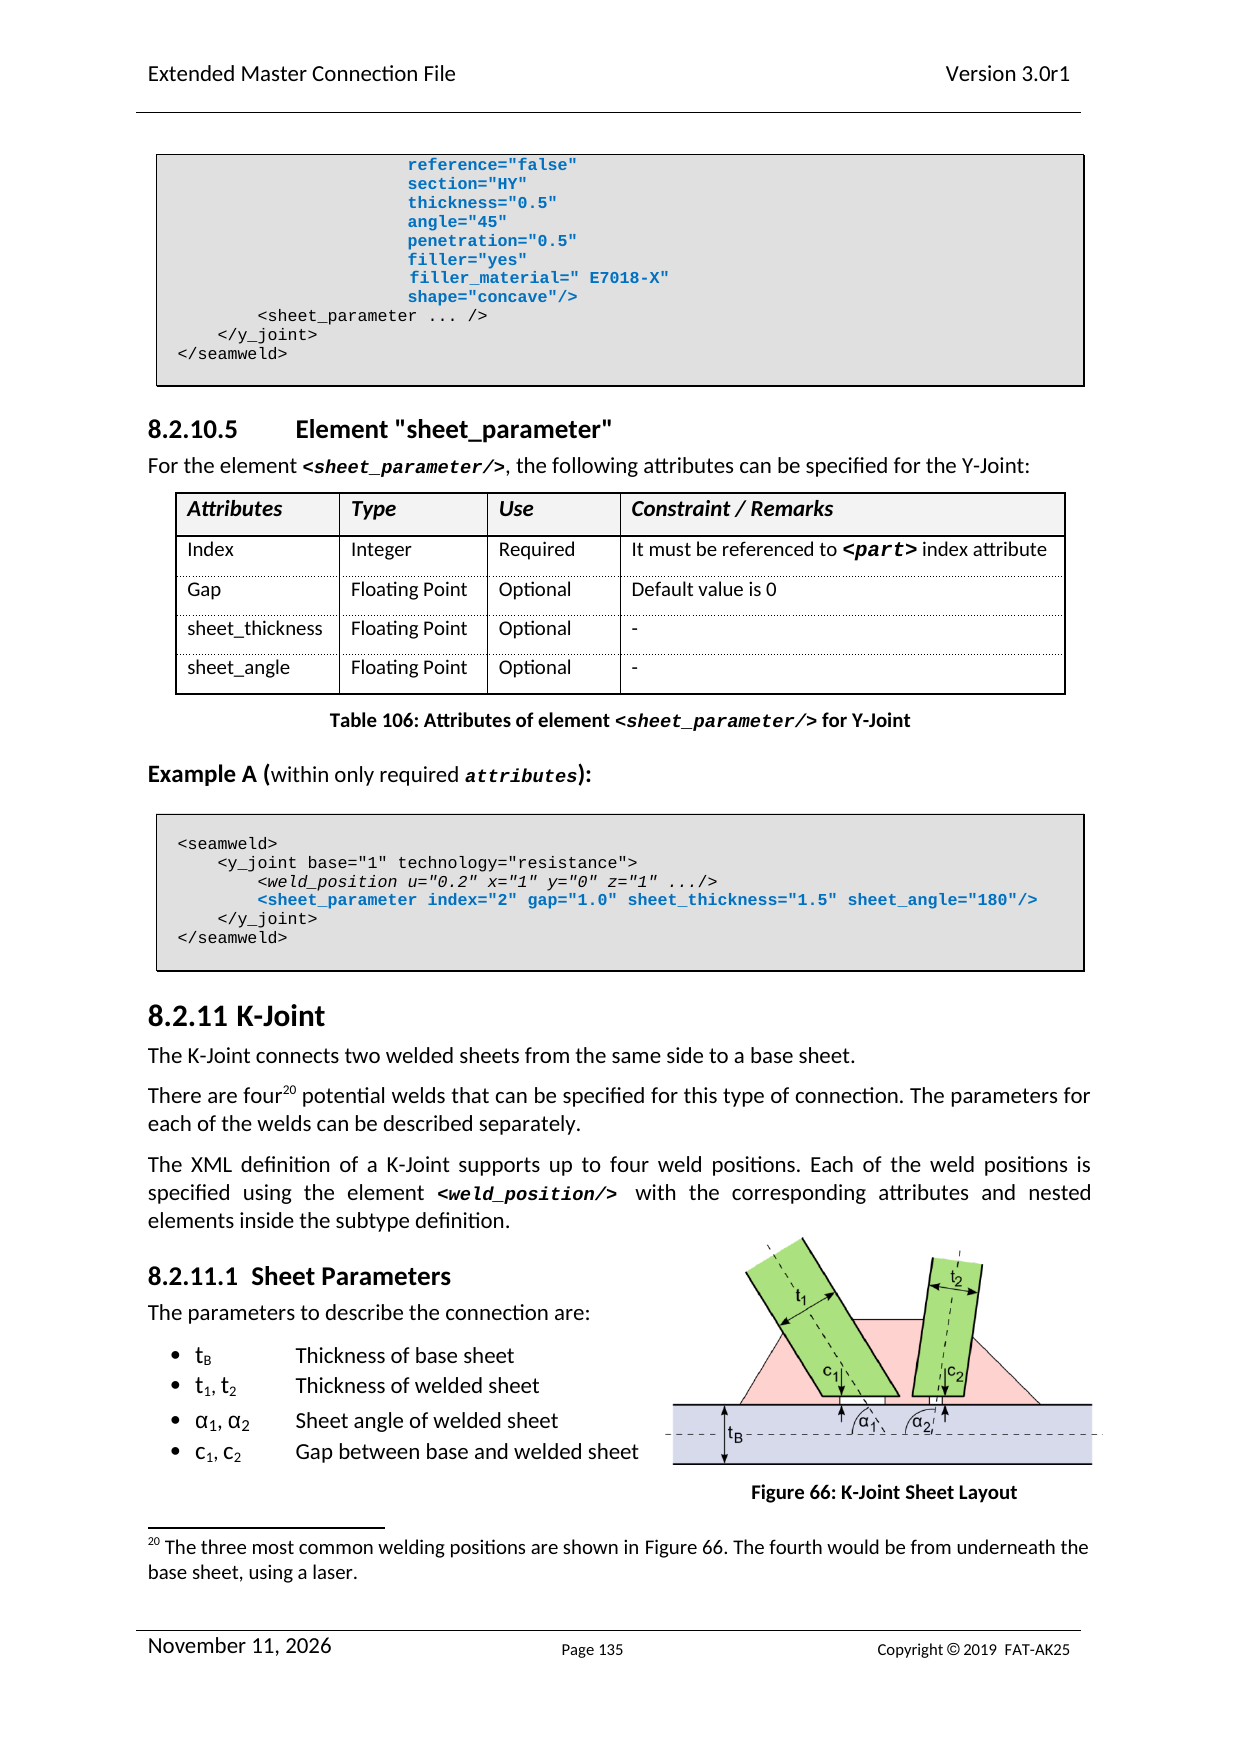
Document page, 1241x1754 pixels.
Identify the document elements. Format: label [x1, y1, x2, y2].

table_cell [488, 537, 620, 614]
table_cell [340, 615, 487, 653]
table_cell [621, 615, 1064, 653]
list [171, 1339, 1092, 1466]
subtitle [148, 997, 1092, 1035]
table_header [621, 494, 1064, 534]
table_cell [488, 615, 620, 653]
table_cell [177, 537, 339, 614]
picture [665, 1237, 1103, 1465]
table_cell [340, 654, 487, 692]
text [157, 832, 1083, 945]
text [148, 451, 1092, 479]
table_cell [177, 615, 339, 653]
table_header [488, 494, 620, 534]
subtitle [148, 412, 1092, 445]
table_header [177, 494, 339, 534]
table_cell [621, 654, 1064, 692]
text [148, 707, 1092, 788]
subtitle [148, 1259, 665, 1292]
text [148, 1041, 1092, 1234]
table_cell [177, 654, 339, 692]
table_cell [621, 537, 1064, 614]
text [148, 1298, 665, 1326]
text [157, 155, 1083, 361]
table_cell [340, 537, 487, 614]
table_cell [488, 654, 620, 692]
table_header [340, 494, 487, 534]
